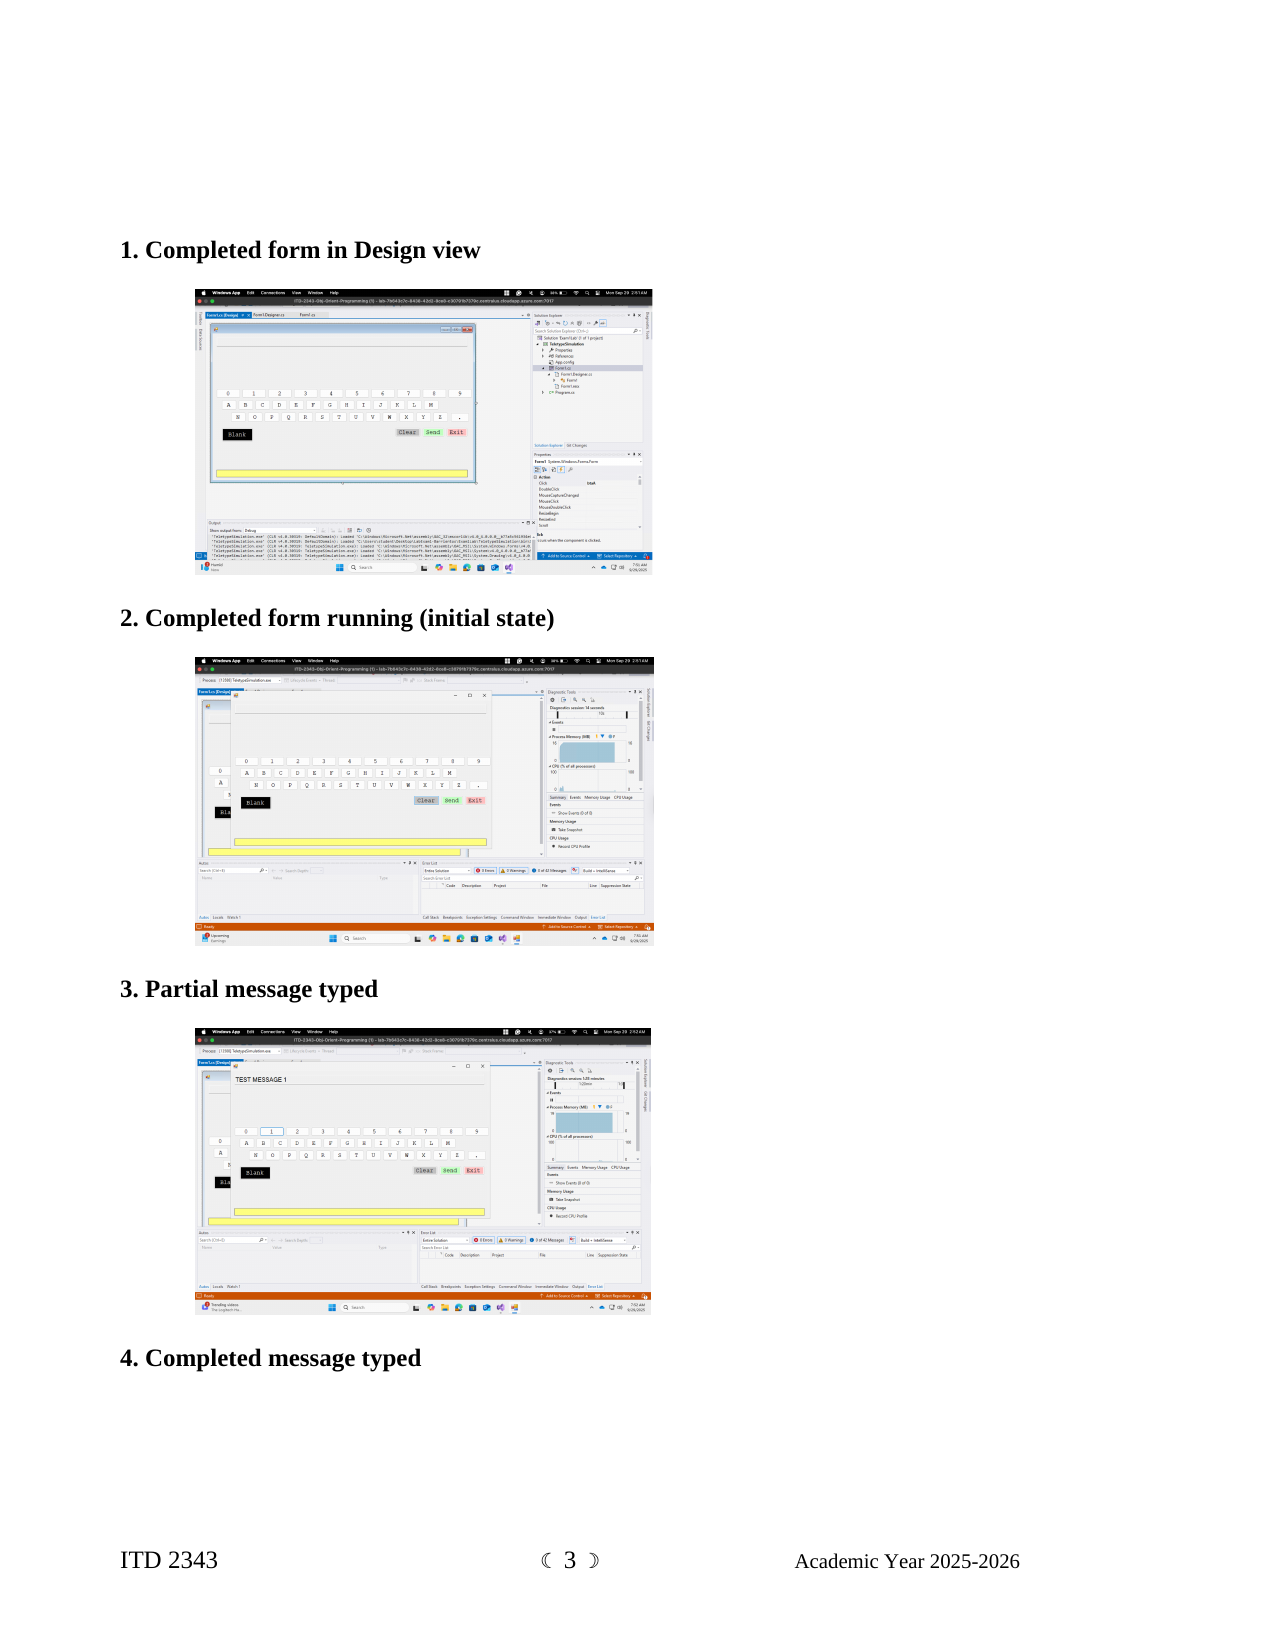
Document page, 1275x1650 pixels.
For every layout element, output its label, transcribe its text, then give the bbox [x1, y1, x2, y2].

subtitle 1. Completed form in Design view [120, 235, 1155, 264]
subtitle 4. Completed message typed [120, 1343, 1155, 1372]
subtitle 2. Completed form running (initial state) [120, 603, 1155, 632]
subtitle 3. Partial message typed [120, 974, 1155, 1003]
picture [195, 657, 654, 946]
picture [195, 1028, 651, 1315]
picture [195, 289, 653, 575]
